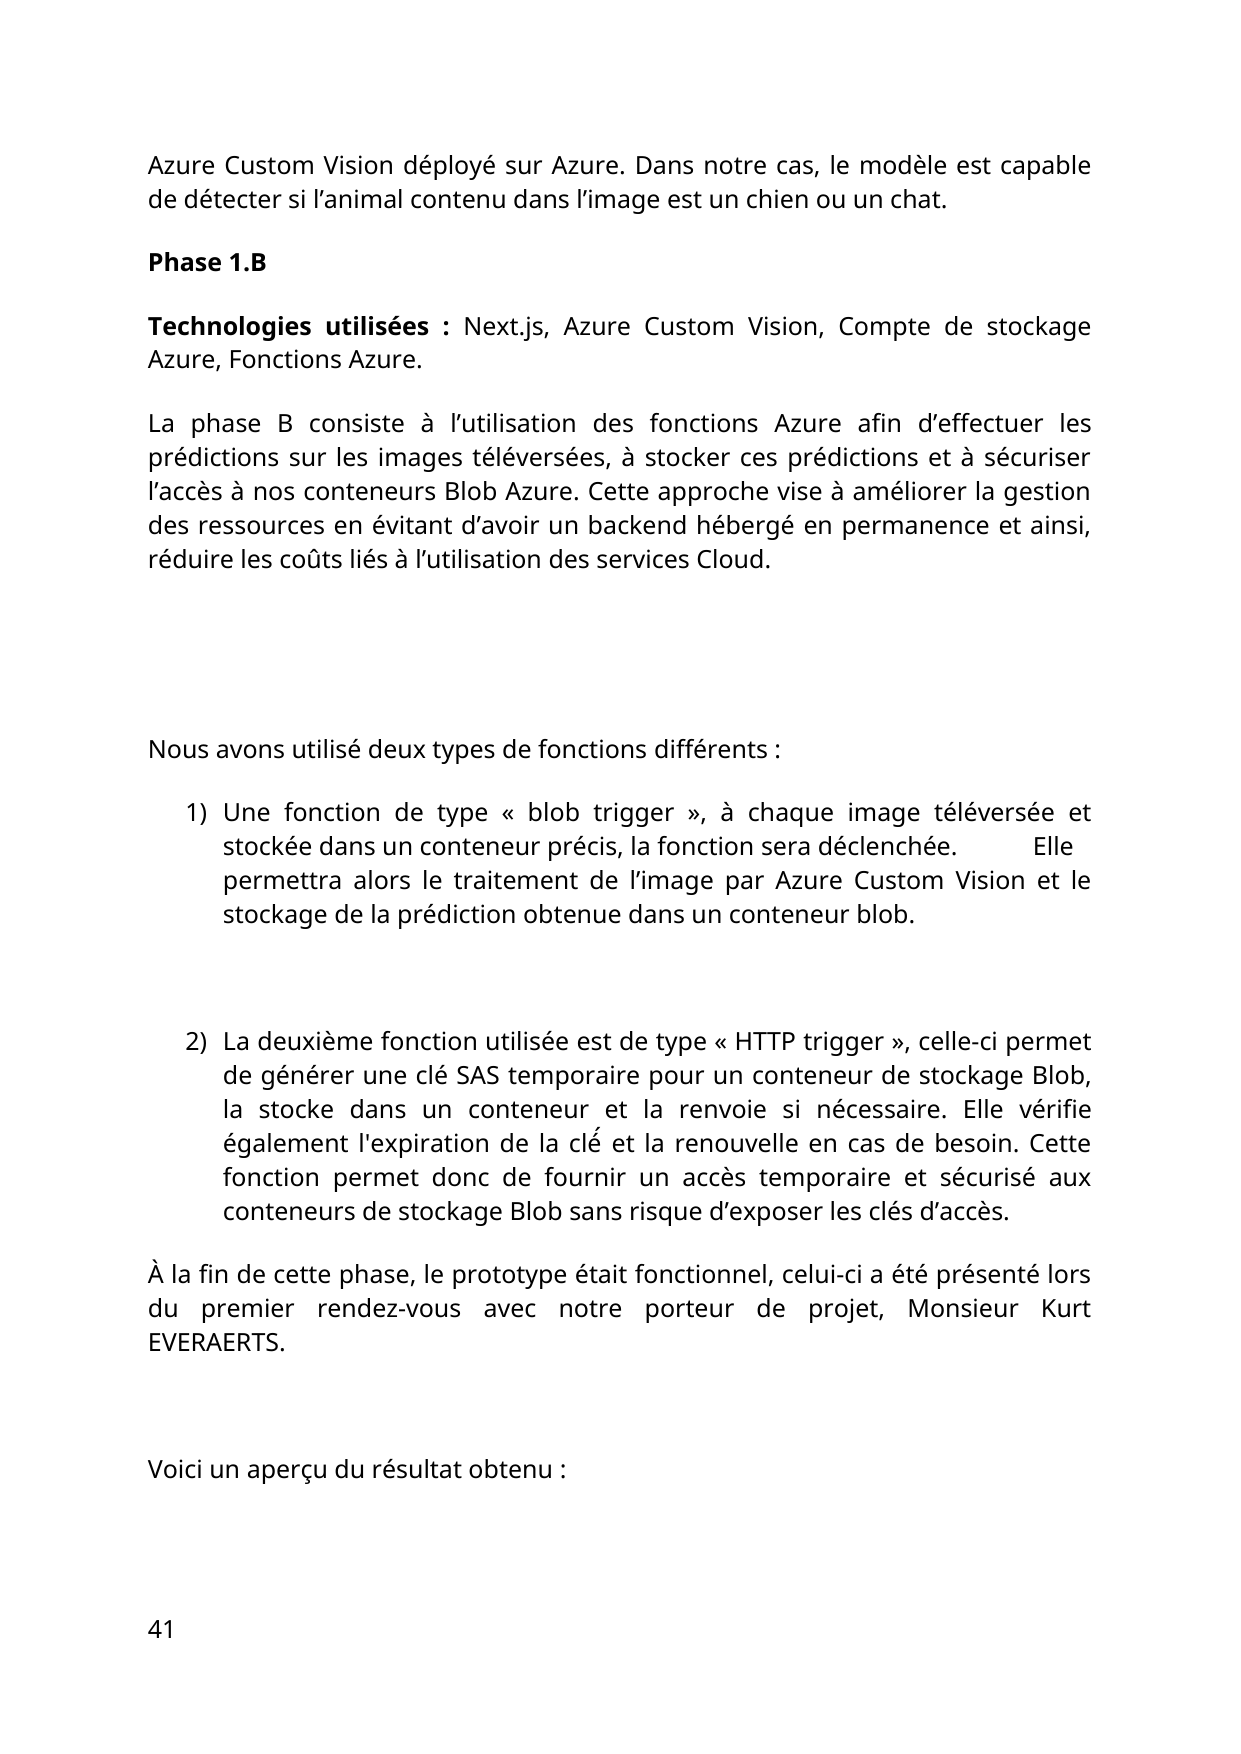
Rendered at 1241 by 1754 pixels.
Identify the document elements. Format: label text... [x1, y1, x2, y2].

text Nous avons utilisé deux types de fonctions différents : [148, 731, 1093, 765]
text Phase 1.B [148, 245, 1093, 279]
text La phase B consiste à l’utilisation des fonctions Azure afin d’effectuer les prédictions sur les images téléversées, à stocker ces prédictions et à sécuriser l’accès à nos conteneurs Blob Azure. Cette approche vise à améliorer la gestion des ressources en évitant d’avoir un backend hébergé en permanence et ainsi, réduire les coûts liés à l’utilisation des services Cloud. [148, 405, 1093, 576]
list Une fonction de type « blob trigger », à chaque image téléversée et stockée dans un conteneur précis, la fonction sera déclenchée. Elle permettra alors le traitement de l’image par Azure Custom Vision et le stockage de la prédiction obtenue dans un conteneur blob. [185, 794, 1093, 931]
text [148, 148, 1093, 216]
text À la fin de cette phase, le prototype était fonctionnel, celui-ci a été présenté lors du premier rendez-vous avec notre porteur de projet, Monsieur Kurt EVERAERTS. [148, 1257, 1093, 1359]
list La deuxième fonction utilisée est de type « HTTP trigger », celle-ci permet de générer une clé SAS temporaire pour un conteneur de stockage Blob, la stocke dans un conteneur et la renvoie si nécessaire. Elle vérifie également l'expiration de la clé́ et la renouvelle en cas de besoin. Cette fonction permet donc de fournir un accès temporaire et sécurisé aux conteneurs de stockage Blob sans risque d’exposer les clés d’accès. [185, 1023, 1093, 1228]
text Voici un aperçu du résultat obtenu : [148, 1451, 1093, 1485]
text Technologies utilisées : Next.js, Azure Custom Vision, Compte de stockage Azure, Fonctions Azure. [148, 308, 1093, 376]
